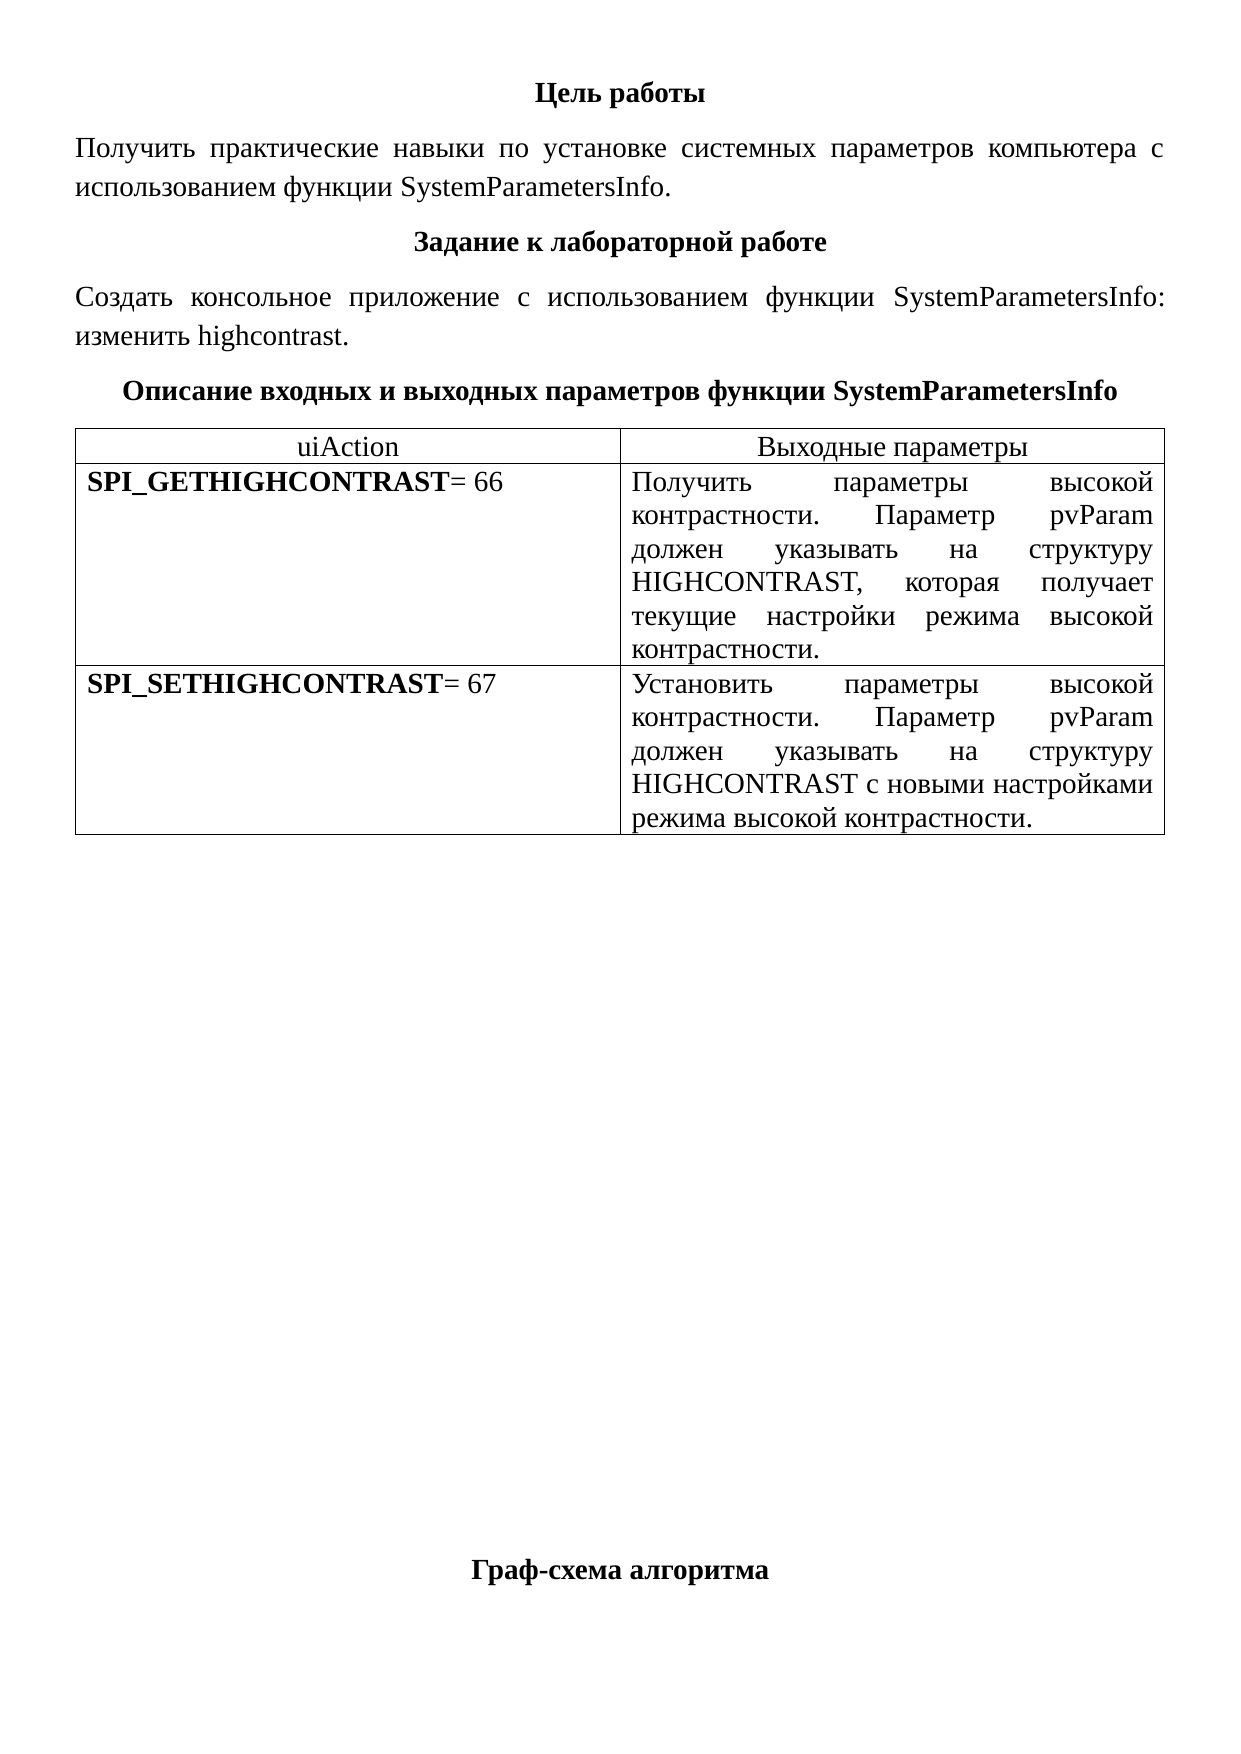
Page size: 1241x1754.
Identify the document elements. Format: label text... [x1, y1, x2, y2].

table_cell SPI_SETHIGHCONTRAST= 67 [76, 666, 620, 834]
text Описание входных и выходных параметров функции SystemParametersInfo [75, 373, 1165, 406]
text Задание к лабораторной работе [75, 224, 1165, 257]
table_cell Получить параметры высокой контрастности. Параметр pvParam должен указывать на структуру HIGHCONTRAST, которая получает текущие настройки режима высокой контрастности. [621, 464, 1164, 665]
table_cell Установить параметры высокой контрастности. Параметр pvParam должен указывать на структуру HIGHCONTRAST с новыми настройками режима высокой контрастности. [621, 666, 1164, 834]
text Граф-схема алгоритма [75, 1552, 1165, 1586]
text Цель работы [75, 75, 1165, 108]
text Создать консольное приложение с использованием функции SystemParametersInfo: изменить highcontrast. [75, 279, 1165, 351]
table_header Выходные параметры [621, 429, 1164, 463]
text Получить практические навыки по установке системных параметров компьютера с использованием функции SystemParametersInfo. [75, 130, 1165, 202]
table_cell SPI_GETHIGHCONTRAST= 66 [76, 464, 620, 665]
table_header uiAction [76, 429, 620, 463]
